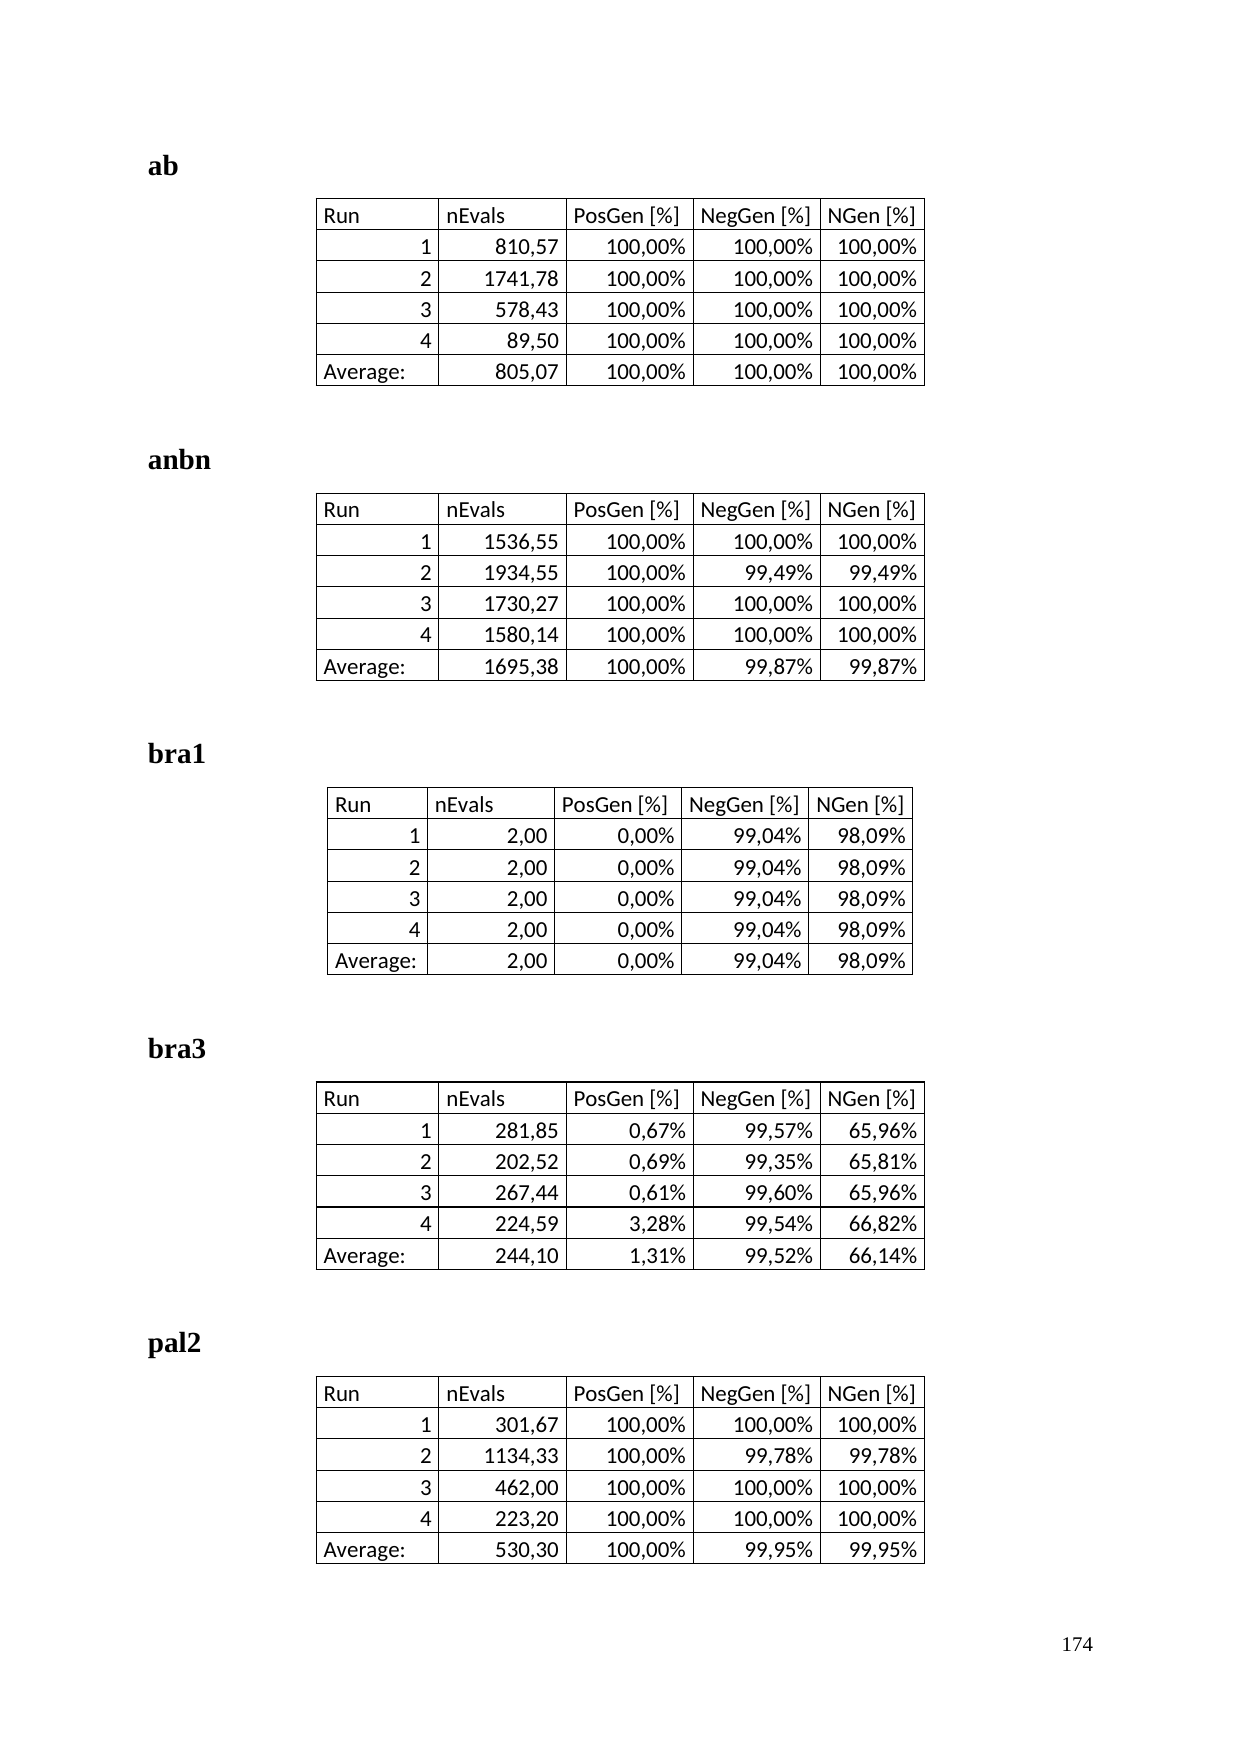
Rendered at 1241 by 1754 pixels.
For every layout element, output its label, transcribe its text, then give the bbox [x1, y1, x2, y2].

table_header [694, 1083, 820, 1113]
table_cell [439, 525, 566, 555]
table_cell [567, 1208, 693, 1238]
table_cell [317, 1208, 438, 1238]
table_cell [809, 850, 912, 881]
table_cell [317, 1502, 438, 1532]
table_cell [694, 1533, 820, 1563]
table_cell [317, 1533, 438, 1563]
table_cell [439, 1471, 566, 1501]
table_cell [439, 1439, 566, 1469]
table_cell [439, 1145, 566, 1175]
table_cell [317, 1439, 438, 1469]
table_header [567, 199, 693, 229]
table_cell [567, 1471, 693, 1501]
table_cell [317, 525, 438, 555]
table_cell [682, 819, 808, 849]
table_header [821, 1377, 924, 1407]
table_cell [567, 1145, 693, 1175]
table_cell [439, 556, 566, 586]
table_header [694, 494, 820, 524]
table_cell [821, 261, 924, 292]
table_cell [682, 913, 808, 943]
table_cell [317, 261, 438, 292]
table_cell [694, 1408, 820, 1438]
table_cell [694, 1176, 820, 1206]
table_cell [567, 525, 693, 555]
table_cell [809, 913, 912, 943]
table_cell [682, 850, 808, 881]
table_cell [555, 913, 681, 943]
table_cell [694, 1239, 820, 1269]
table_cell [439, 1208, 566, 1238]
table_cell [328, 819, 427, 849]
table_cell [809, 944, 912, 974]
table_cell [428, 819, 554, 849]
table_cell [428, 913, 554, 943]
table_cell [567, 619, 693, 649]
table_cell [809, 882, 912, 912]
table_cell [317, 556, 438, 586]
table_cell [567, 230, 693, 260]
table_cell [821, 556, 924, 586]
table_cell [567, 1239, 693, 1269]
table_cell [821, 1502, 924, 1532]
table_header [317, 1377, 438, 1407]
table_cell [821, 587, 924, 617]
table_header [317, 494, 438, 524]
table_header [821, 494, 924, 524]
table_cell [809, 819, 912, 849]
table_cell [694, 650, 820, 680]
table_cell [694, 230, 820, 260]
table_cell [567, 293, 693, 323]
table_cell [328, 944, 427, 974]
text ab [148, 148, 1093, 181]
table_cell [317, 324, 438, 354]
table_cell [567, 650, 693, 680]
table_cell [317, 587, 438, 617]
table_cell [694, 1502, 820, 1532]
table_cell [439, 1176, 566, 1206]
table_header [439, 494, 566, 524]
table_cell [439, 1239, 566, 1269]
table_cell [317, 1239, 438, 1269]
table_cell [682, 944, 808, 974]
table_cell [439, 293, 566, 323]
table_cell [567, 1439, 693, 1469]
text pal2 [148, 1326, 1093, 1359]
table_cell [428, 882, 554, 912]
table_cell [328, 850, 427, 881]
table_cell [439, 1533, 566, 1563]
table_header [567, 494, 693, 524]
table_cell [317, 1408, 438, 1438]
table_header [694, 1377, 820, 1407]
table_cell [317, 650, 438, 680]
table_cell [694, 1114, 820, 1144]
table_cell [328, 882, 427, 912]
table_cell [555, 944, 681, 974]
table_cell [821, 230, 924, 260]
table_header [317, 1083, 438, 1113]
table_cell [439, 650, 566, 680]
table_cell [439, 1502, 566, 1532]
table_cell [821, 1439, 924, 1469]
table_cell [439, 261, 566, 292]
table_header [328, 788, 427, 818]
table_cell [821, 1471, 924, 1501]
text anbn [148, 442, 1093, 476]
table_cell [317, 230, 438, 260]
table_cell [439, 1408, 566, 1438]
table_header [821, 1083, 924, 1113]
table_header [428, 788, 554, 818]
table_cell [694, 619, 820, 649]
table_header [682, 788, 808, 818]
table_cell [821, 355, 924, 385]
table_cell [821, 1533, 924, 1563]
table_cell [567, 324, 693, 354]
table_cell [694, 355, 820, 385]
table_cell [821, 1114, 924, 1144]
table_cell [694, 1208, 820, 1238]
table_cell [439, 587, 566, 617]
text bra1 [148, 737, 1093, 770]
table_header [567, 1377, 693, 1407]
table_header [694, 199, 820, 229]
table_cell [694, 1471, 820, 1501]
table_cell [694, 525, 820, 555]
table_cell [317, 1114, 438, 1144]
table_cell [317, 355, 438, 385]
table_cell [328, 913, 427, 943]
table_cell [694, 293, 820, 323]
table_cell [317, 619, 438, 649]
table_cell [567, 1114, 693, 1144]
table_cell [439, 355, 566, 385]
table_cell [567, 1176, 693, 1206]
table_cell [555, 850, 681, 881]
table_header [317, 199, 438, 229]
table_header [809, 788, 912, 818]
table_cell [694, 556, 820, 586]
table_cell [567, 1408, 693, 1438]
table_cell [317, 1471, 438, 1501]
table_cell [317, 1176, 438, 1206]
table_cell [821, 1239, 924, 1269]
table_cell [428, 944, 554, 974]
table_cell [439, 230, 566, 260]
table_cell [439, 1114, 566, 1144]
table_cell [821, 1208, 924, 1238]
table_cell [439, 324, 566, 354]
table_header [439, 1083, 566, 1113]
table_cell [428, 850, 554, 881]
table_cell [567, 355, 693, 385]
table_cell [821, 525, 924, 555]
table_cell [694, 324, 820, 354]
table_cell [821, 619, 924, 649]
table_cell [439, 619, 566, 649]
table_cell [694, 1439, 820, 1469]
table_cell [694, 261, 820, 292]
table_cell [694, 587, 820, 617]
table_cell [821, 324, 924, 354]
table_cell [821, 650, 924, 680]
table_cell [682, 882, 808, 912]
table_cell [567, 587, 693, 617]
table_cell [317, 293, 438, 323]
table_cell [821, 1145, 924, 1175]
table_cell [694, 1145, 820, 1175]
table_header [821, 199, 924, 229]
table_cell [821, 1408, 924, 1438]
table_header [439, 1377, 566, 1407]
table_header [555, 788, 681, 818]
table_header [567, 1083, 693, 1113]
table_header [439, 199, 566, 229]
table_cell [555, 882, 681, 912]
text bra3 [148, 1031, 1093, 1064]
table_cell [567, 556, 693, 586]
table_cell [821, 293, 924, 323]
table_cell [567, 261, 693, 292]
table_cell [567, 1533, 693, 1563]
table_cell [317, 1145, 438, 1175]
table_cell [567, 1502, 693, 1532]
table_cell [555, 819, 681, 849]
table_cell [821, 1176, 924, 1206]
